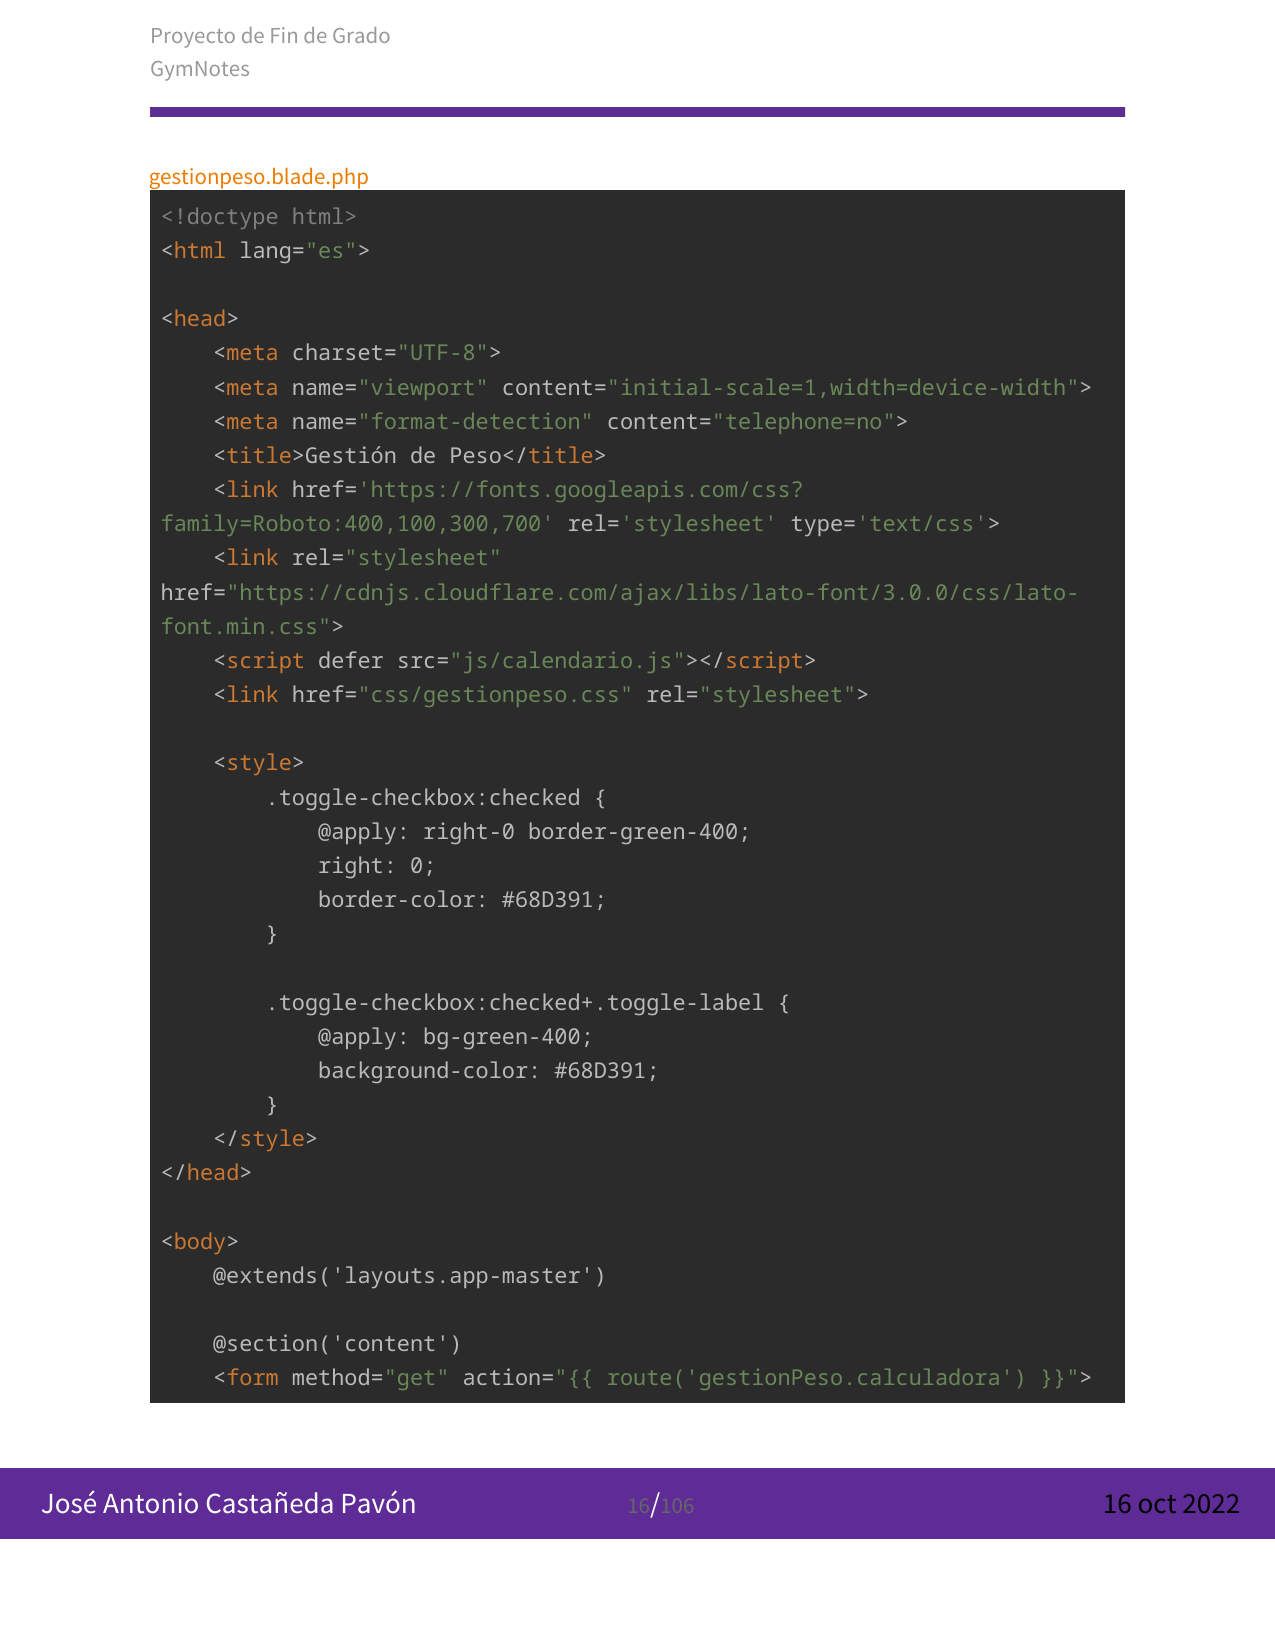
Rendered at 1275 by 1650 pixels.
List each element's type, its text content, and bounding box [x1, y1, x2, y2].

subtitle gestionpeso.blade.php [148, 161, 1127, 190]
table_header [150, 190, 1125, 1403]
picture [150, 107, 1125, 117]
